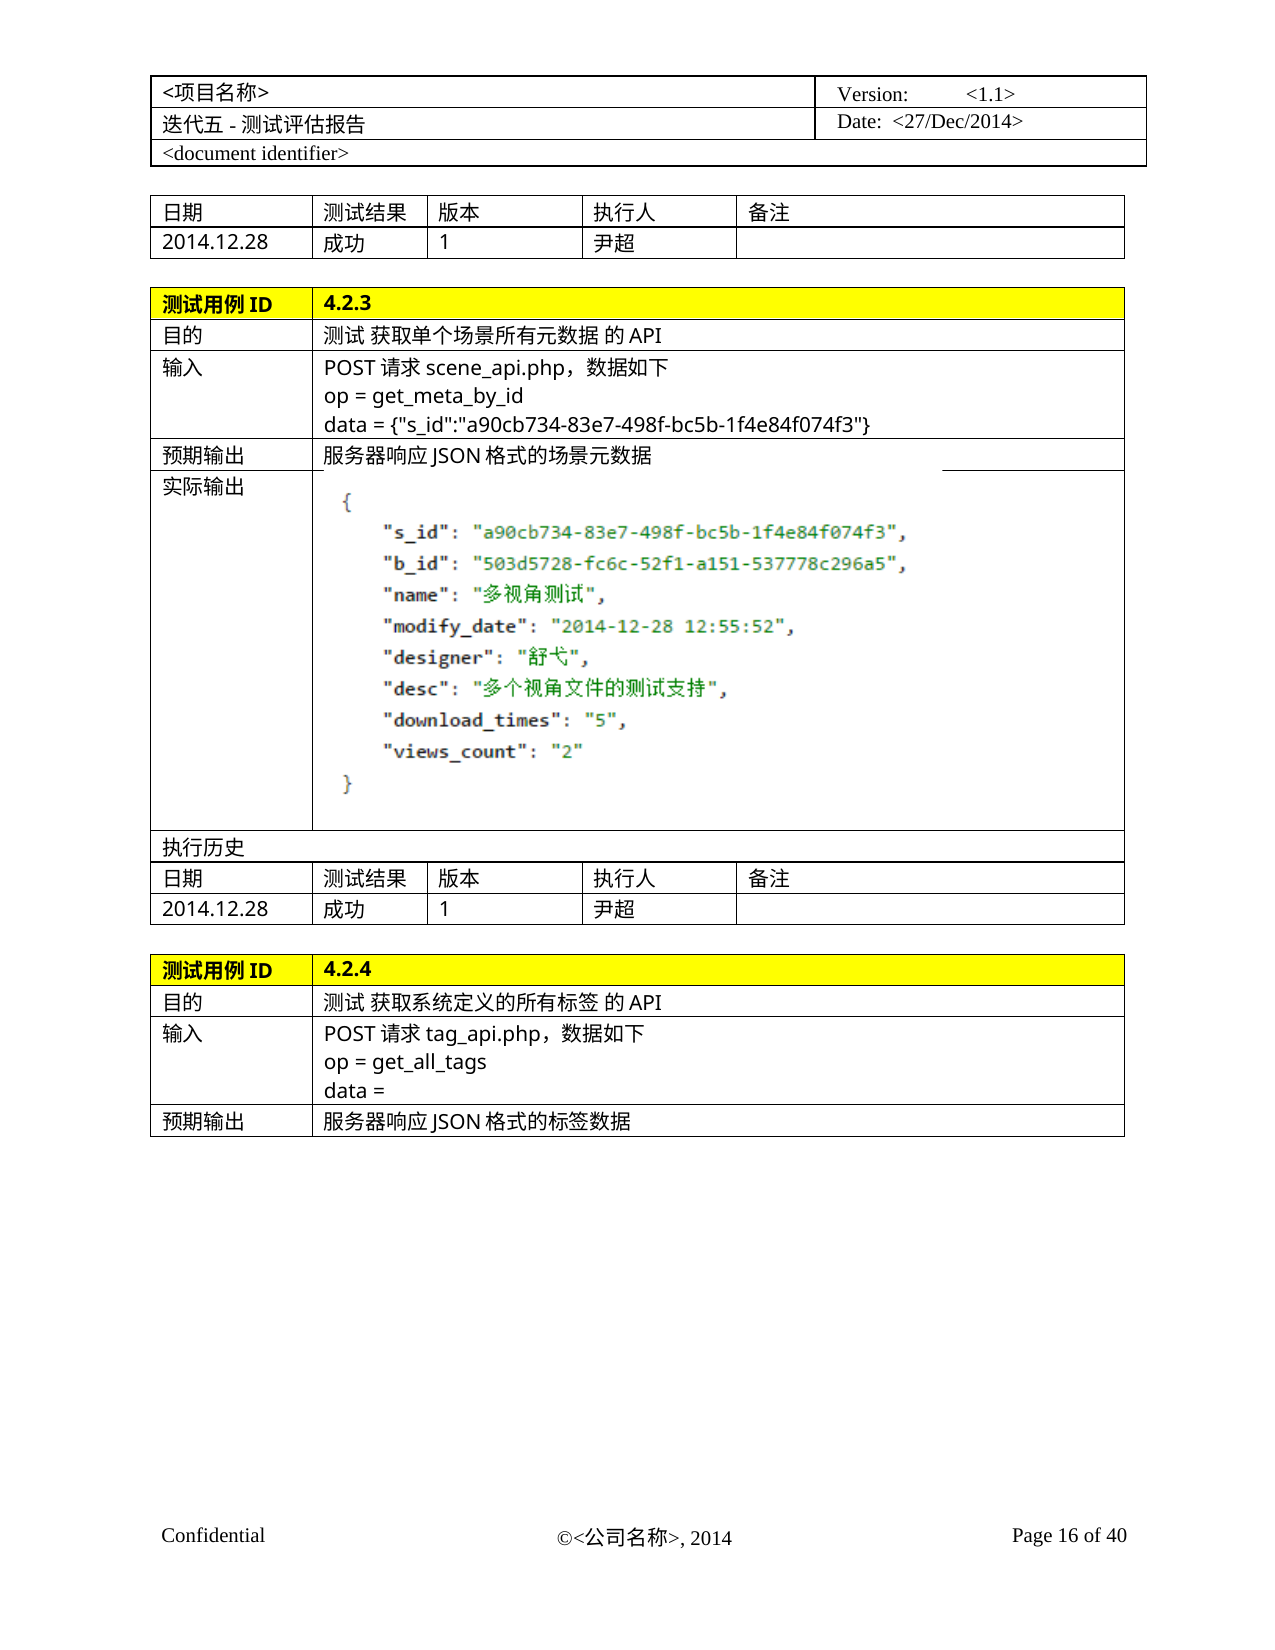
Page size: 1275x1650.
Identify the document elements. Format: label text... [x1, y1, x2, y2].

table_cell 2014.12.28 [151, 894, 312, 924]
table_cell 版本 [428, 863, 582, 893]
table_cell 成功 [313, 228, 427, 258]
table_cell 备注 [737, 863, 1124, 893]
table_cell 测试 获取系统定义的所有标签 的API [313, 986, 1124, 1016]
table_cell POST请求scene_api.php，数据如下 op = get_meta_by_id data = {"s_id":"a90cb734-83e7-498f-bc5b-1f4e84f074f3"} [313, 351, 1124, 438]
table_cell 测试 获取单个场景所有元数据 的API [313, 320, 1124, 350]
table_header 测试用例ID [151, 288, 312, 318]
table_header 测试用例ID [151, 955, 312, 985]
table_cell 输入 [151, 1017, 312, 1104]
table_cell 服务器响应JSON格式的标签数据 [313, 1105, 1124, 1136]
table_header 4.2.4 [313, 955, 1124, 985]
table_cell 备注 [737, 196, 1124, 226]
picture [323, 470, 943, 802]
table_cell 输入 [151, 351, 312, 438]
table_cell 日期 [151, 863, 312, 893]
table_cell 服务器响应JSON格式的场景元数据 [313, 439, 1124, 469]
table_cell 预期输出 [151, 1105, 312, 1136]
table_cell [313, 471, 1124, 830]
table_cell 1 [428, 228, 582, 258]
table_cell 成功 [313, 894, 427, 924]
table_cell 执行人 [583, 863, 736, 893]
table_cell 尹超 [583, 228, 736, 258]
table_cell 执行历史 [151, 831, 1124, 861]
table_cell 尹超 [583, 894, 736, 924]
table_cell 预期输出 [151, 439, 312, 469]
table_cell 2014.12.28 [151, 228, 312, 258]
table_cell [737, 894, 1124, 924]
table_cell 测试结果 [313, 196, 427, 226]
table_header 4.2.3 [313, 288, 1124, 318]
table_cell 日期 [151, 196, 312, 226]
table_cell 目的 [151, 320, 312, 350]
table_cell 实际输出 [151, 471, 312, 830]
table_cell 1 [428, 894, 582, 924]
table_cell [737, 228, 1124, 258]
table_cell 测试结果 [313, 863, 427, 893]
table_cell POST请求tag_api.php，数据如下 op = get_all_tags data = [313, 1017, 1124, 1104]
table_cell 执行人 [583, 196, 736, 226]
table_cell 版本 [428, 196, 582, 226]
table_cell 目的 [151, 986, 312, 1016]
